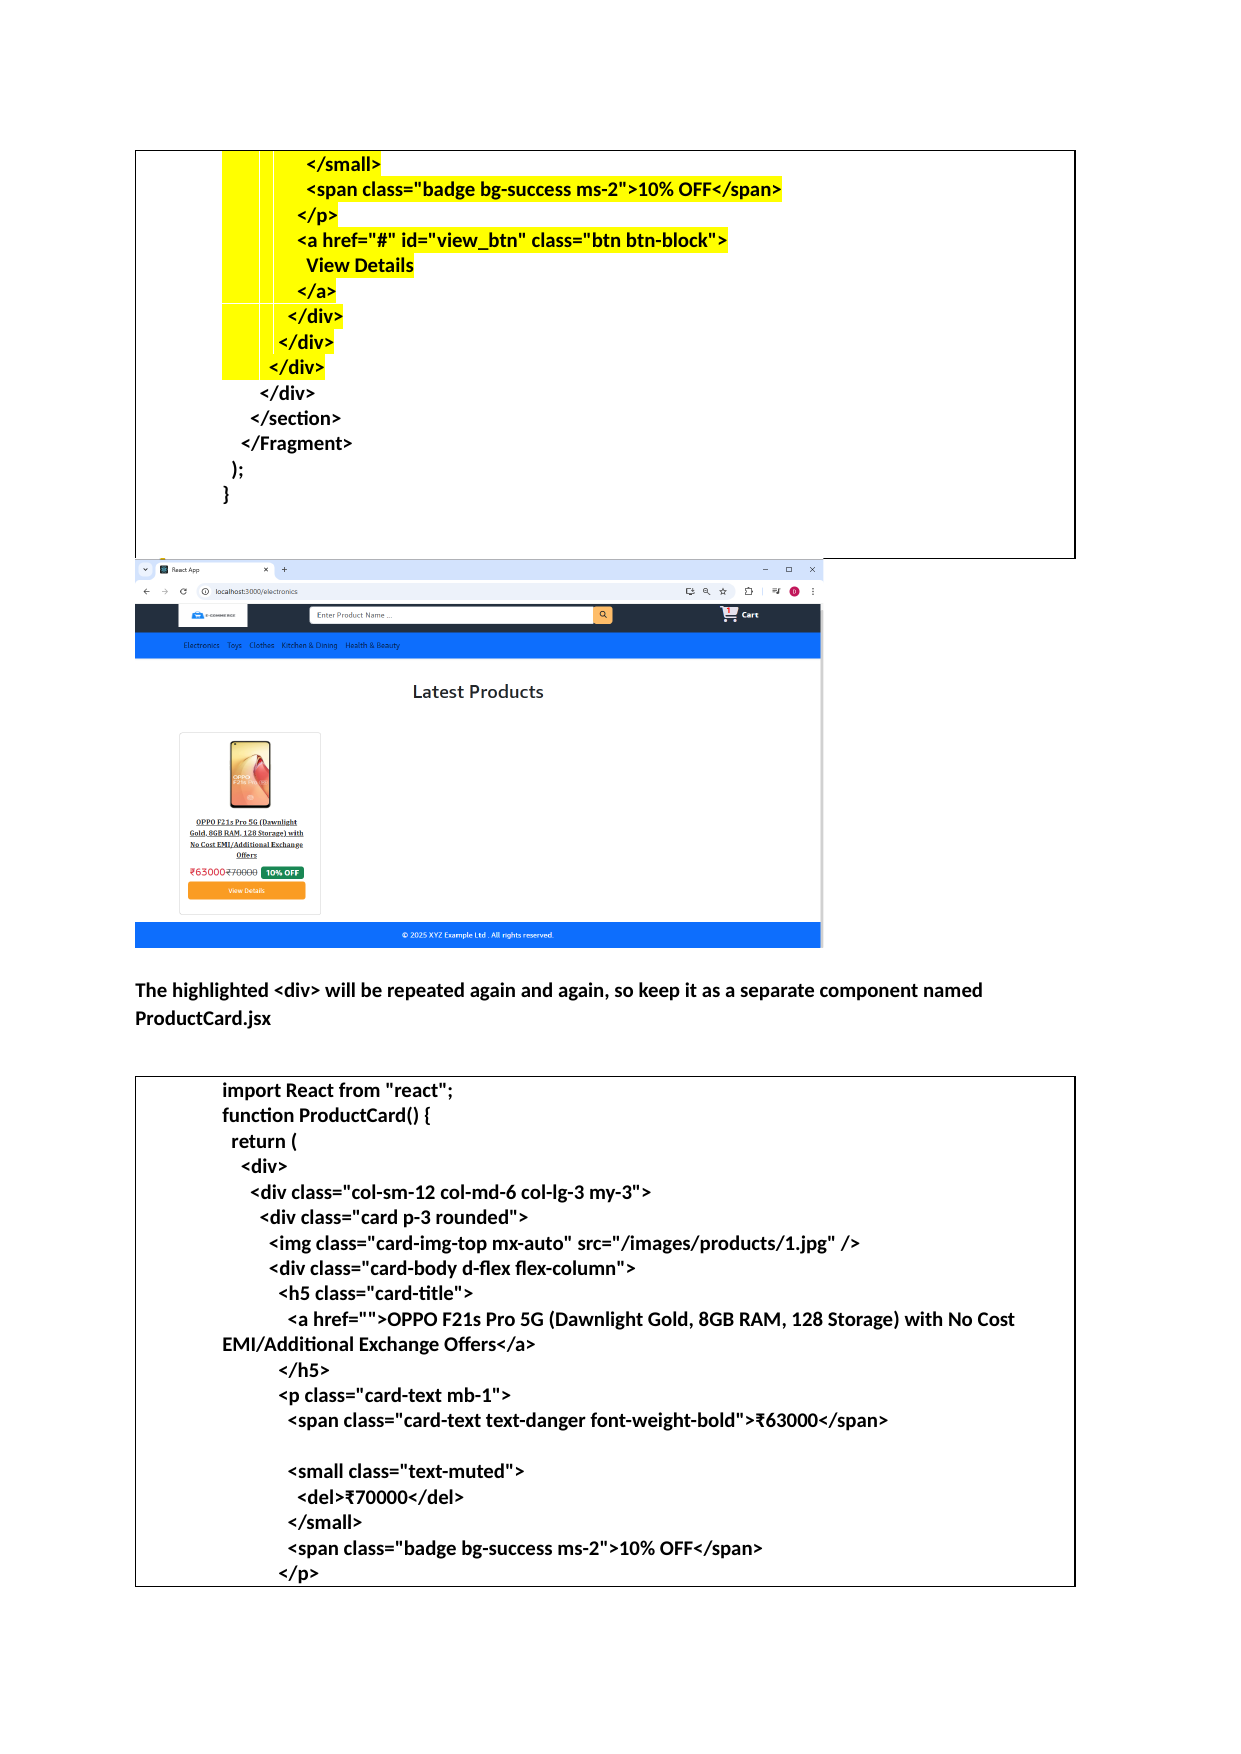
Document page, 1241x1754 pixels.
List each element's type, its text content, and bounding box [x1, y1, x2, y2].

picture [135, 558, 824, 948]
list The highlighted <div> will be repeated again and again, so keep it as a separate component named [135, 977, 1090, 1003]
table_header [136, 151, 1074, 558]
list ProductCard.jsx [135, 1005, 1090, 1030]
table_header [136, 1077, 1074, 1586]
